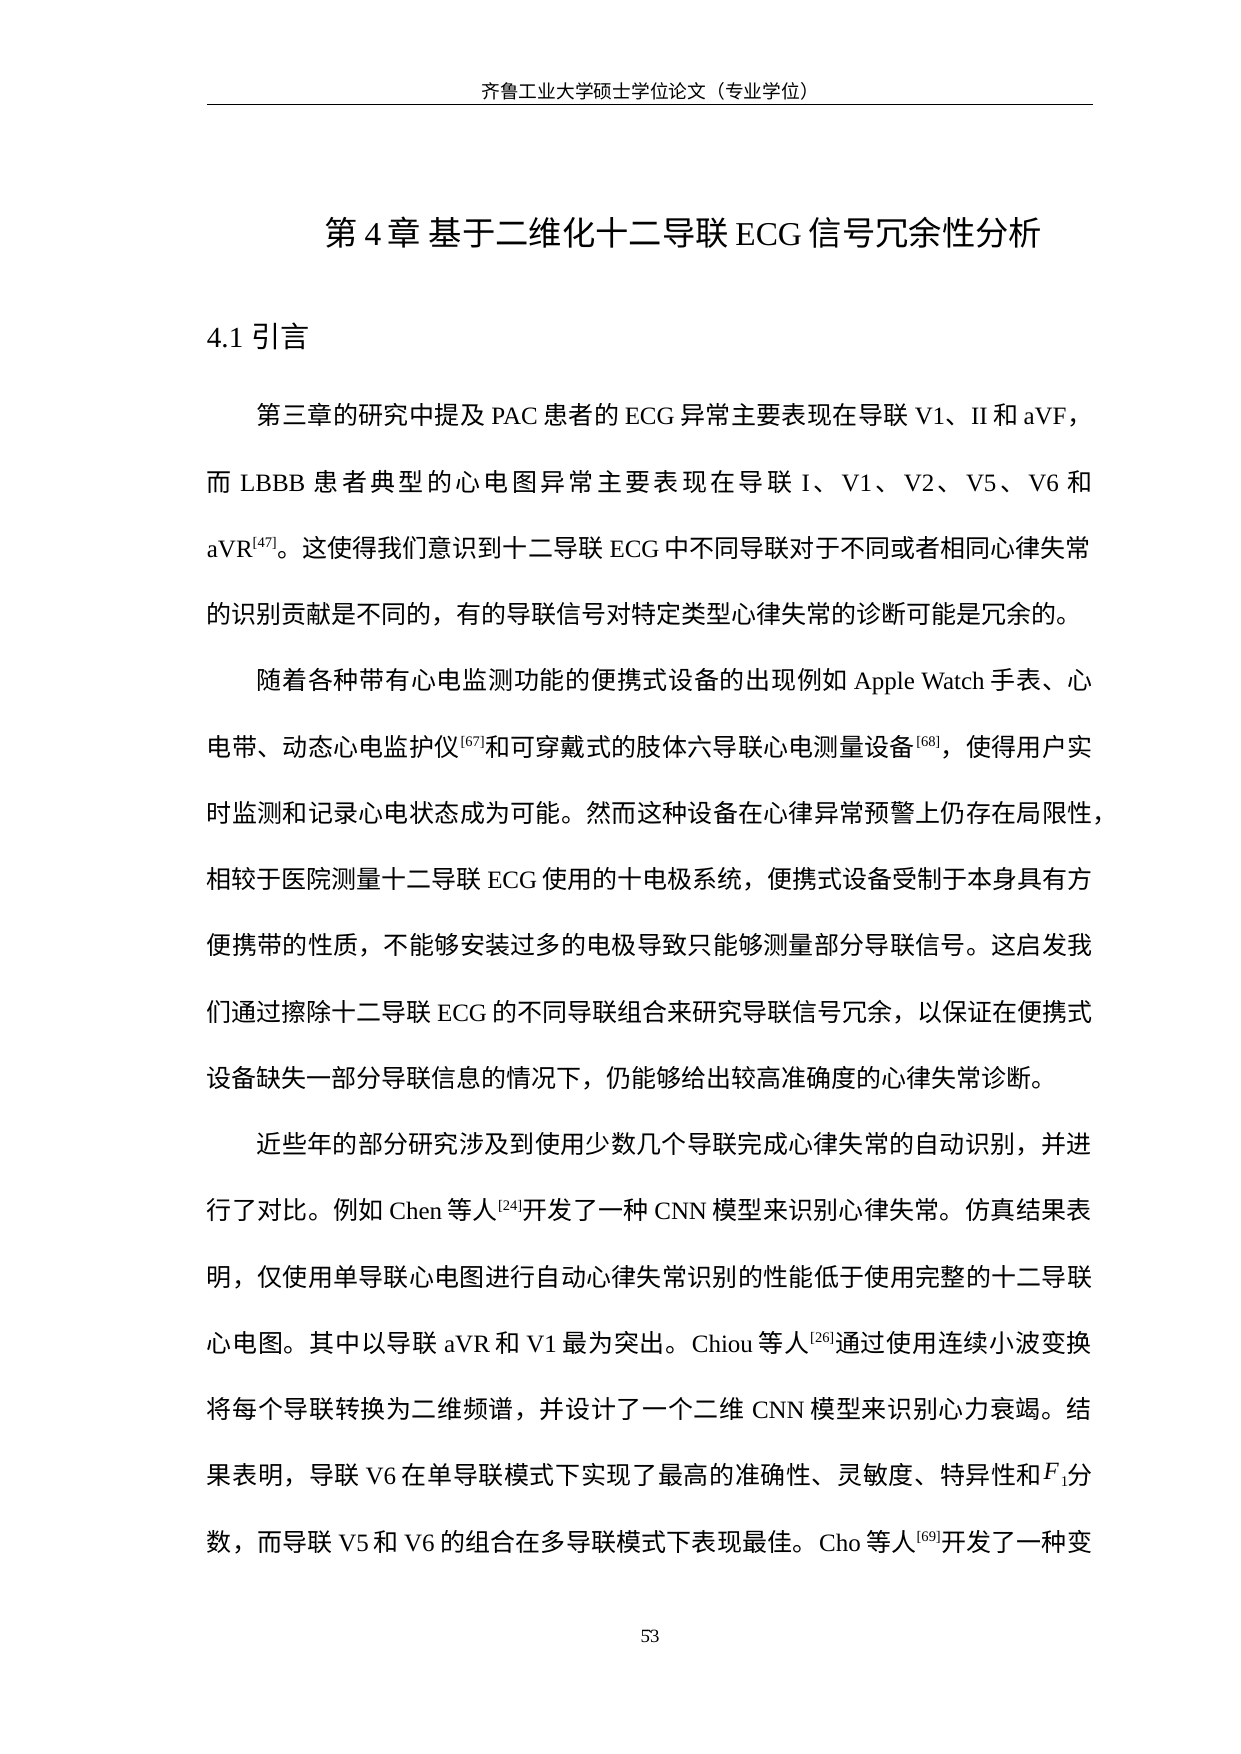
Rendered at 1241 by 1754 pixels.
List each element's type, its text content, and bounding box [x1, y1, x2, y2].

text 随着各种带有心电监测功能的便携式设备的出现例如Apple Watch手表、心电带、动态心电监护仪[67]和可穿戴式的肢体六导联心电测量设备[68]，使得用户实时监测和记录心电状态成为可能。然而这种设备在心律异常预警上仍存在局限性，相较于医院测量十二导联ECG使用的十电极系统，便携式设备受制于本身具有方便携带的性质，不能够安装过多的电极导致只能够测量部分导联信号。这启发我们通过擦除十二导联ECG的不同导联组合来研究导联信号冗余，以保证在便携式设备缺失一部分导联信息的情况下，仍能够给出较高准确度的心律失常诊断。 [207, 646, 1093, 1109]
text 4.1 引言 [207, 302, 1093, 368]
text 第三章的研究中提及PAC患者的ECG异常主要表现在导联V1、II和aVF，而LBBB患者典型的心电图异常主要表现在导联I、V1、V2、V5、V6和aVR[47]。这使得我们意识到十二导联ECG中不同导联对于不同或者相同心律失常的识别贡献是不同的，有的导联信号对特定类型心律失常的诊断可能是冗余的。 [207, 381, 1093, 646]
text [207, 1109, 1093, 1573]
text 第4章 基于二维化十二导联ECG信号冗余性分析 [207, 198, 1093, 264]
